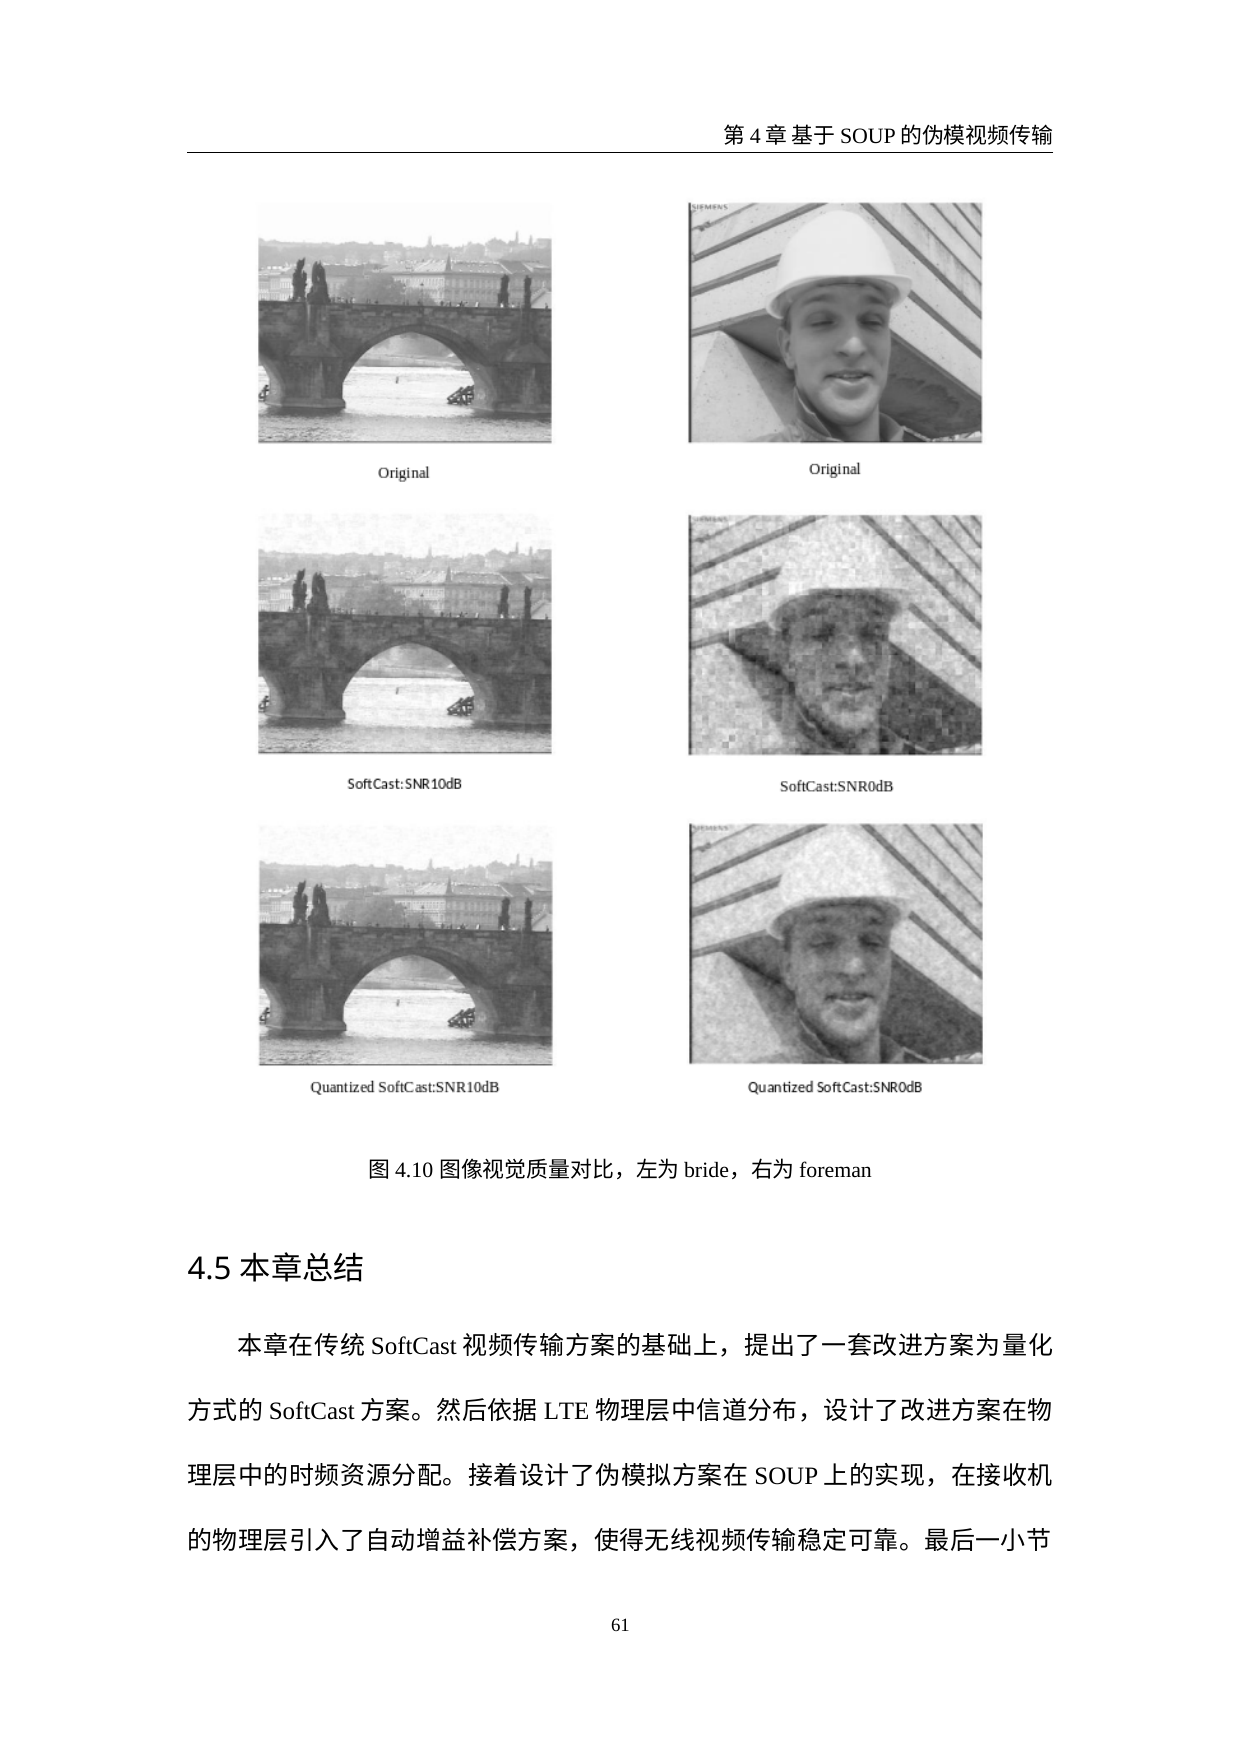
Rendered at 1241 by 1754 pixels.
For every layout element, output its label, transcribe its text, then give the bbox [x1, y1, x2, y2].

text 图4.10 图像视觉质量对比，左为bride，右为foreman [187, 1151, 1053, 1184]
text 4.5 本章总结 [187, 1234, 1053, 1299]
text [187, 1311, 1053, 1571]
